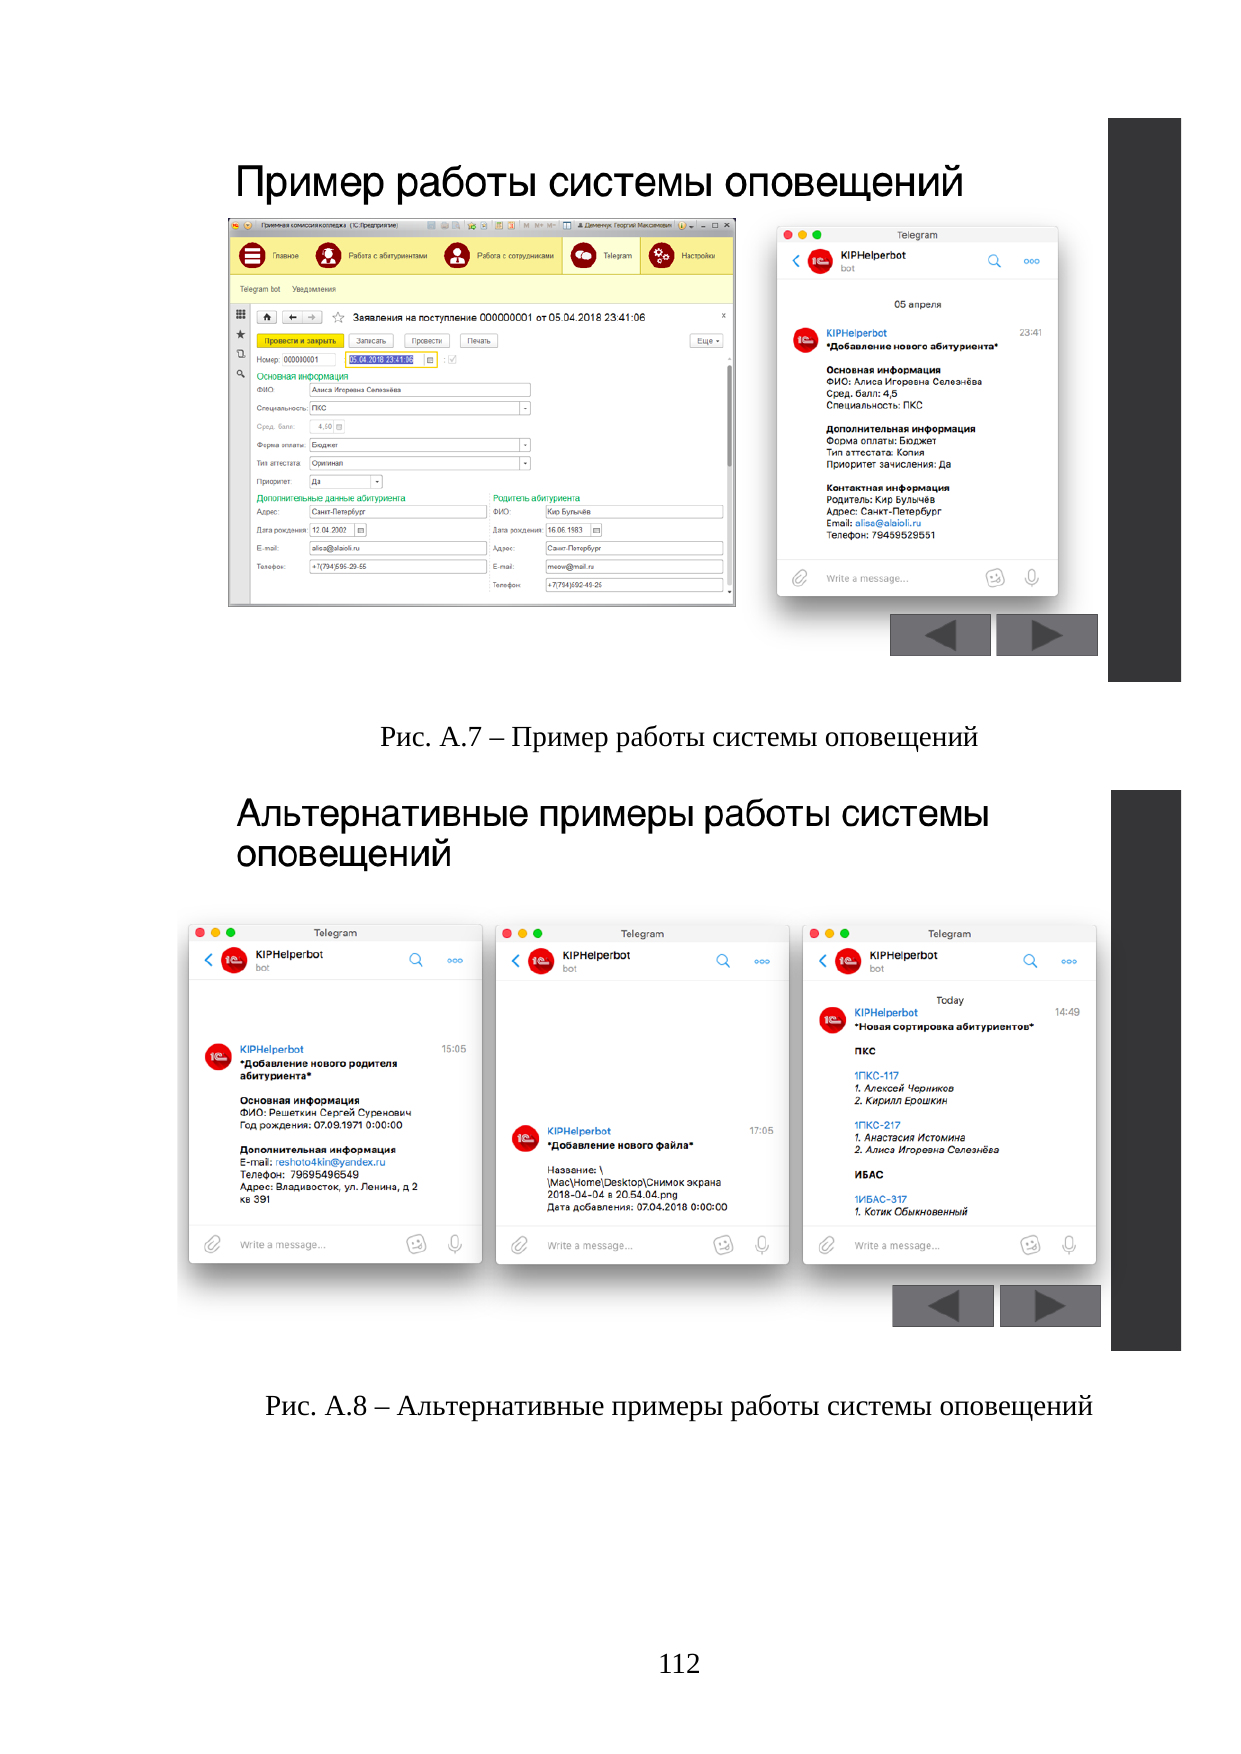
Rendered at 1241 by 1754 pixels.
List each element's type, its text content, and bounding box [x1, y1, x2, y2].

picture [177, 790, 1182, 1351]
picture [177, 118, 1182, 682]
text Рис. А.7 – Пример работы системы оповещений [177, 719, 1181, 753]
text Рис. А.8 – Альтернативные примеры работы системы оповещений [177, 1388, 1181, 1422]
